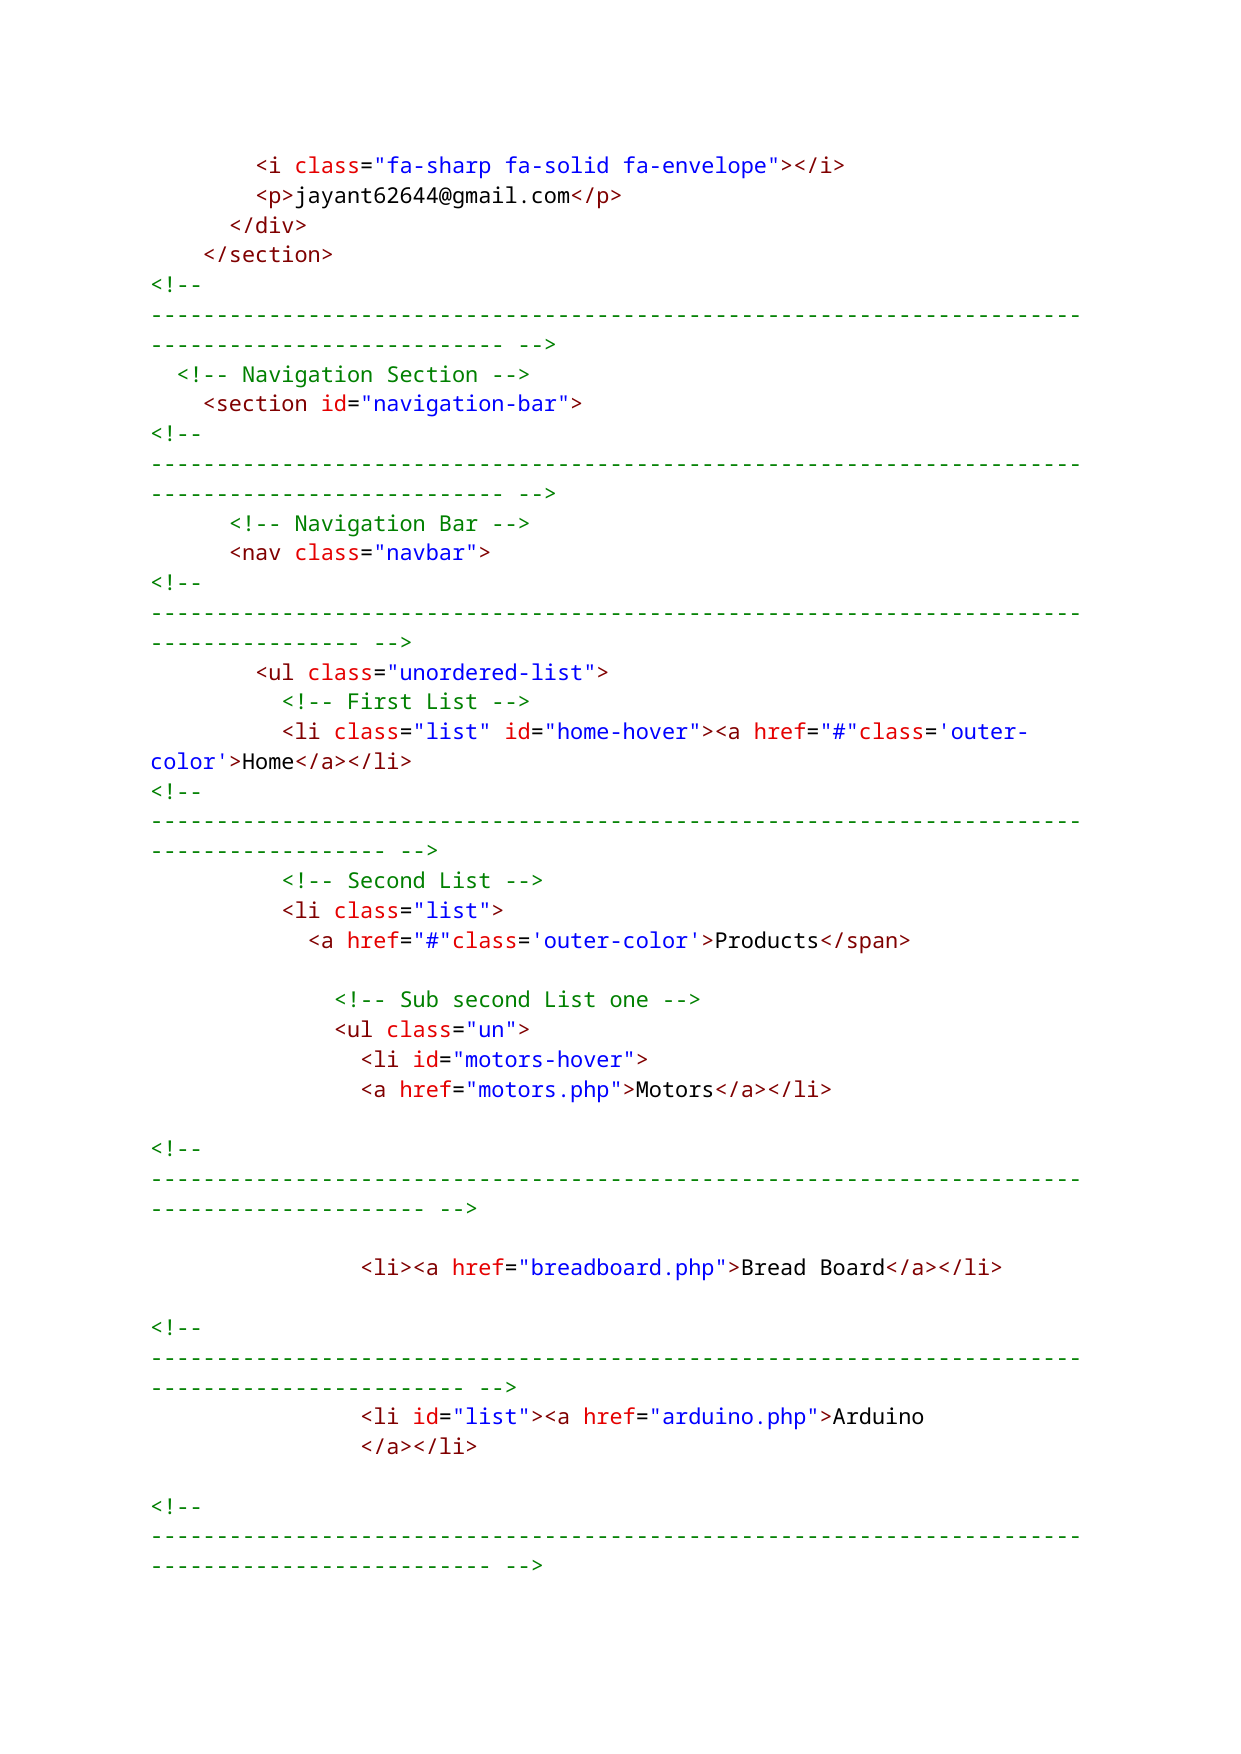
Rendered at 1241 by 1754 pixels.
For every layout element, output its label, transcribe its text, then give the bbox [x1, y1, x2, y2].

text </div> [150, 209, 1090, 239]
text <!-- Navigation Bar --> [150, 507, 1090, 537]
text <ul class="un"> [150, 1014, 1090, 1044]
text <i class="fa-sharp fa-solid fa-envelope"></i> [150, 150, 1090, 180]
text <!-- Second List --> [150, 865, 1090, 895]
text <!-- First List --> [150, 686, 1090, 716]
text <a href="#"class='outer-color'>Products</span> [150, 924, 1090, 954]
text <!-- ----------------------------------------------------------------------------------------------- --> [150, 1312, 1090, 1401]
text <li class="list" id="home-hover"><a href="#"class='outer-color'>Home</a></li> [150, 716, 1090, 776]
text <li id="list"><a href="arduino.php">Arduino [150, 1401, 1090, 1431]
text <a href="motors.php">Motors</a></li> [150, 1073, 1090, 1103]
text <section id="navigation-bar"> [150, 388, 1090, 418]
text </section> [150, 239, 1090, 269]
text <!-- -------------------------------------------------------------------------------------------------- --> [150, 269, 1090, 358]
text <!-- -------------------------------------------------------------------------------------------- --> [150, 1133, 1090, 1222]
text <nav class="navbar"> [150, 537, 1090, 567]
text <!-- Navigation Section --> [150, 358, 1090, 388]
text <li class="list"> [150, 895, 1090, 924]
text <ul class="unordered-list"> [150, 656, 1090, 686]
text <!-- --------------------------------------------------------------------------------------- --> [150, 567, 1090, 656]
text <p>jayant62644@gmail.com</p> [150, 180, 1090, 209]
text <!-- ----------------------------------------------------------------------------------------- --> [150, 776, 1090, 865]
text <li id="motors-hover"> [150, 1044, 1090, 1073]
text <li><a href="breadboard.php">Bread Board</a></li> [150, 1252, 1090, 1282]
text <!-- Sub second List one --> [150, 984, 1090, 1014]
text </a></li> [150, 1431, 1090, 1461]
text <!-- -------------------------------------------------------------------------------------------------- --> [150, 418, 1090, 507]
text <!-- ------------------------------------------------------------------------------------------------- --> [150, 1491, 1090, 1580]
